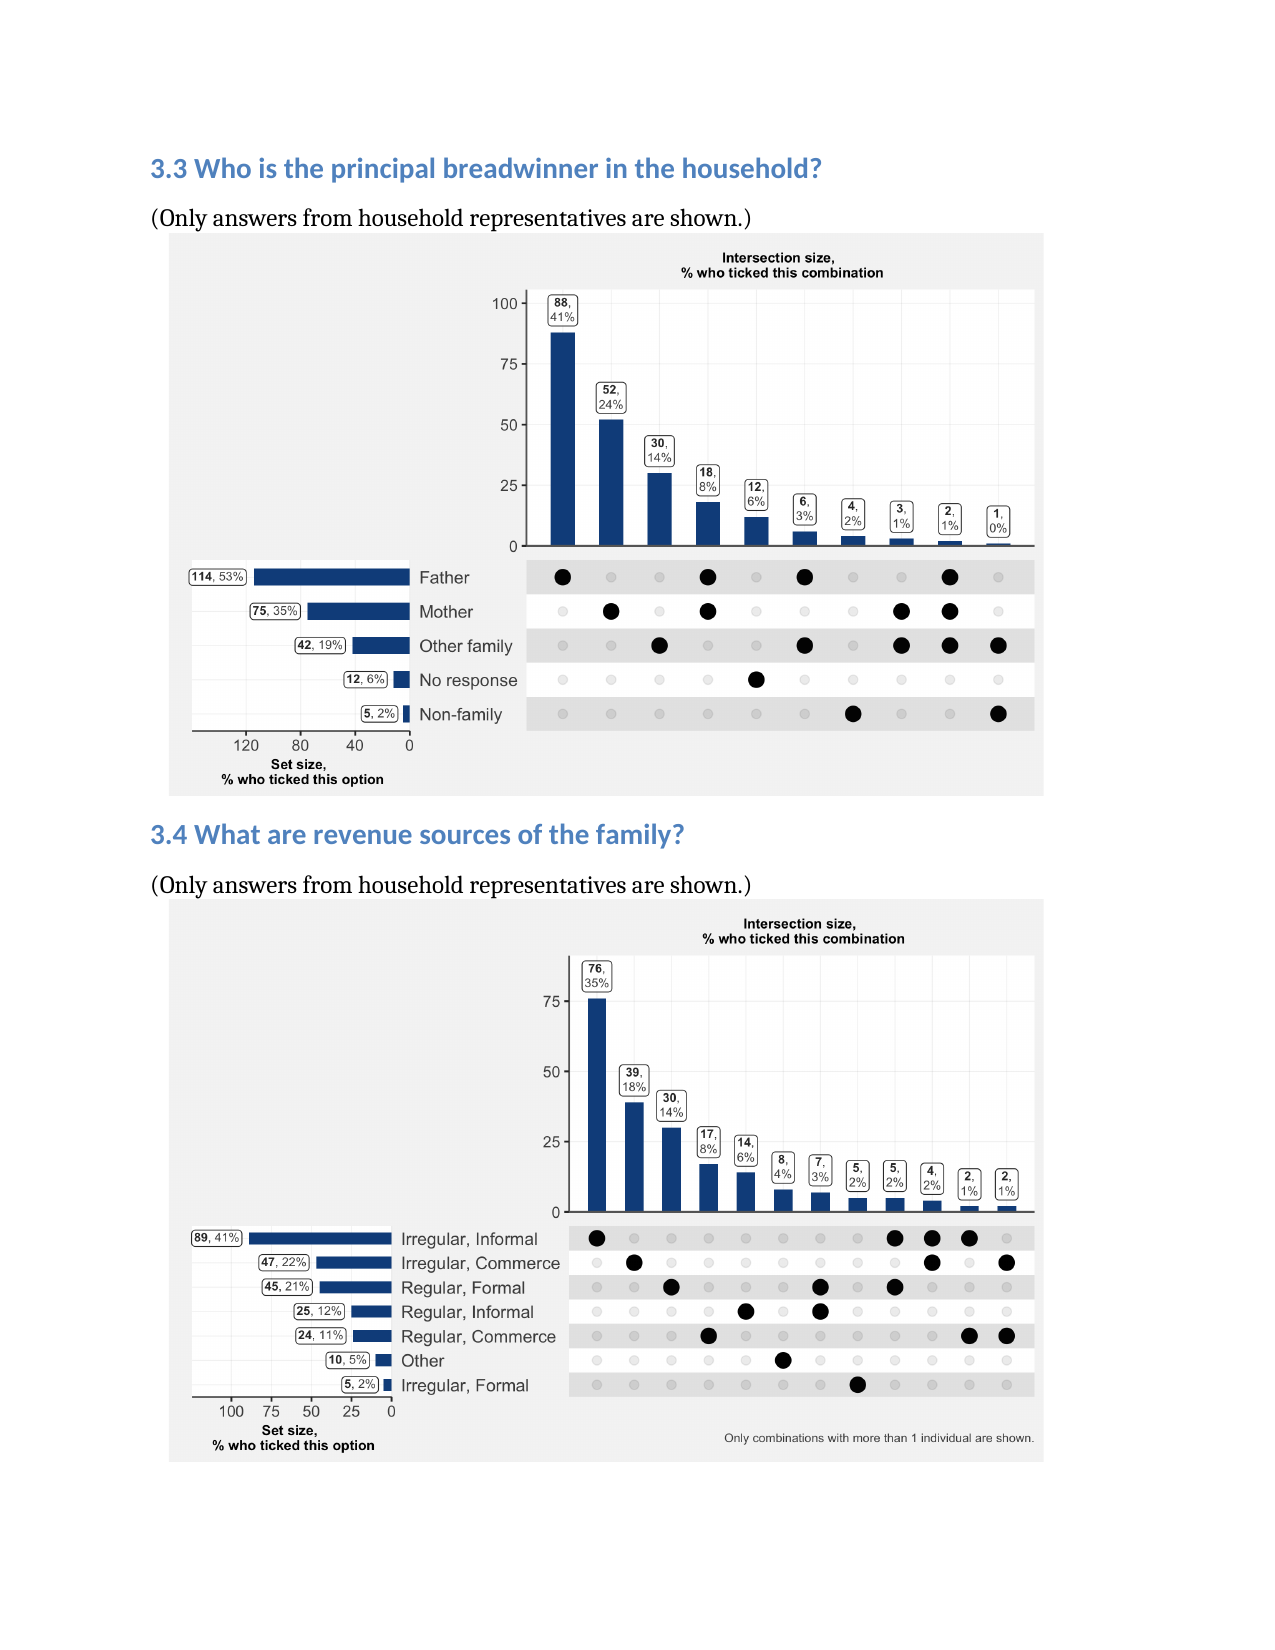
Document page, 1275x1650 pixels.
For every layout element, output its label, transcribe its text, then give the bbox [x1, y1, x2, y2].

subtitle 3.4 What are revenue sources of the family? [150, 816, 1125, 852]
subtitle 3.3 Who is the principal breadwinner in the household? [150, 150, 1125, 186]
picture [168, 899, 1044, 1462]
picture [168, 233, 1044, 796]
